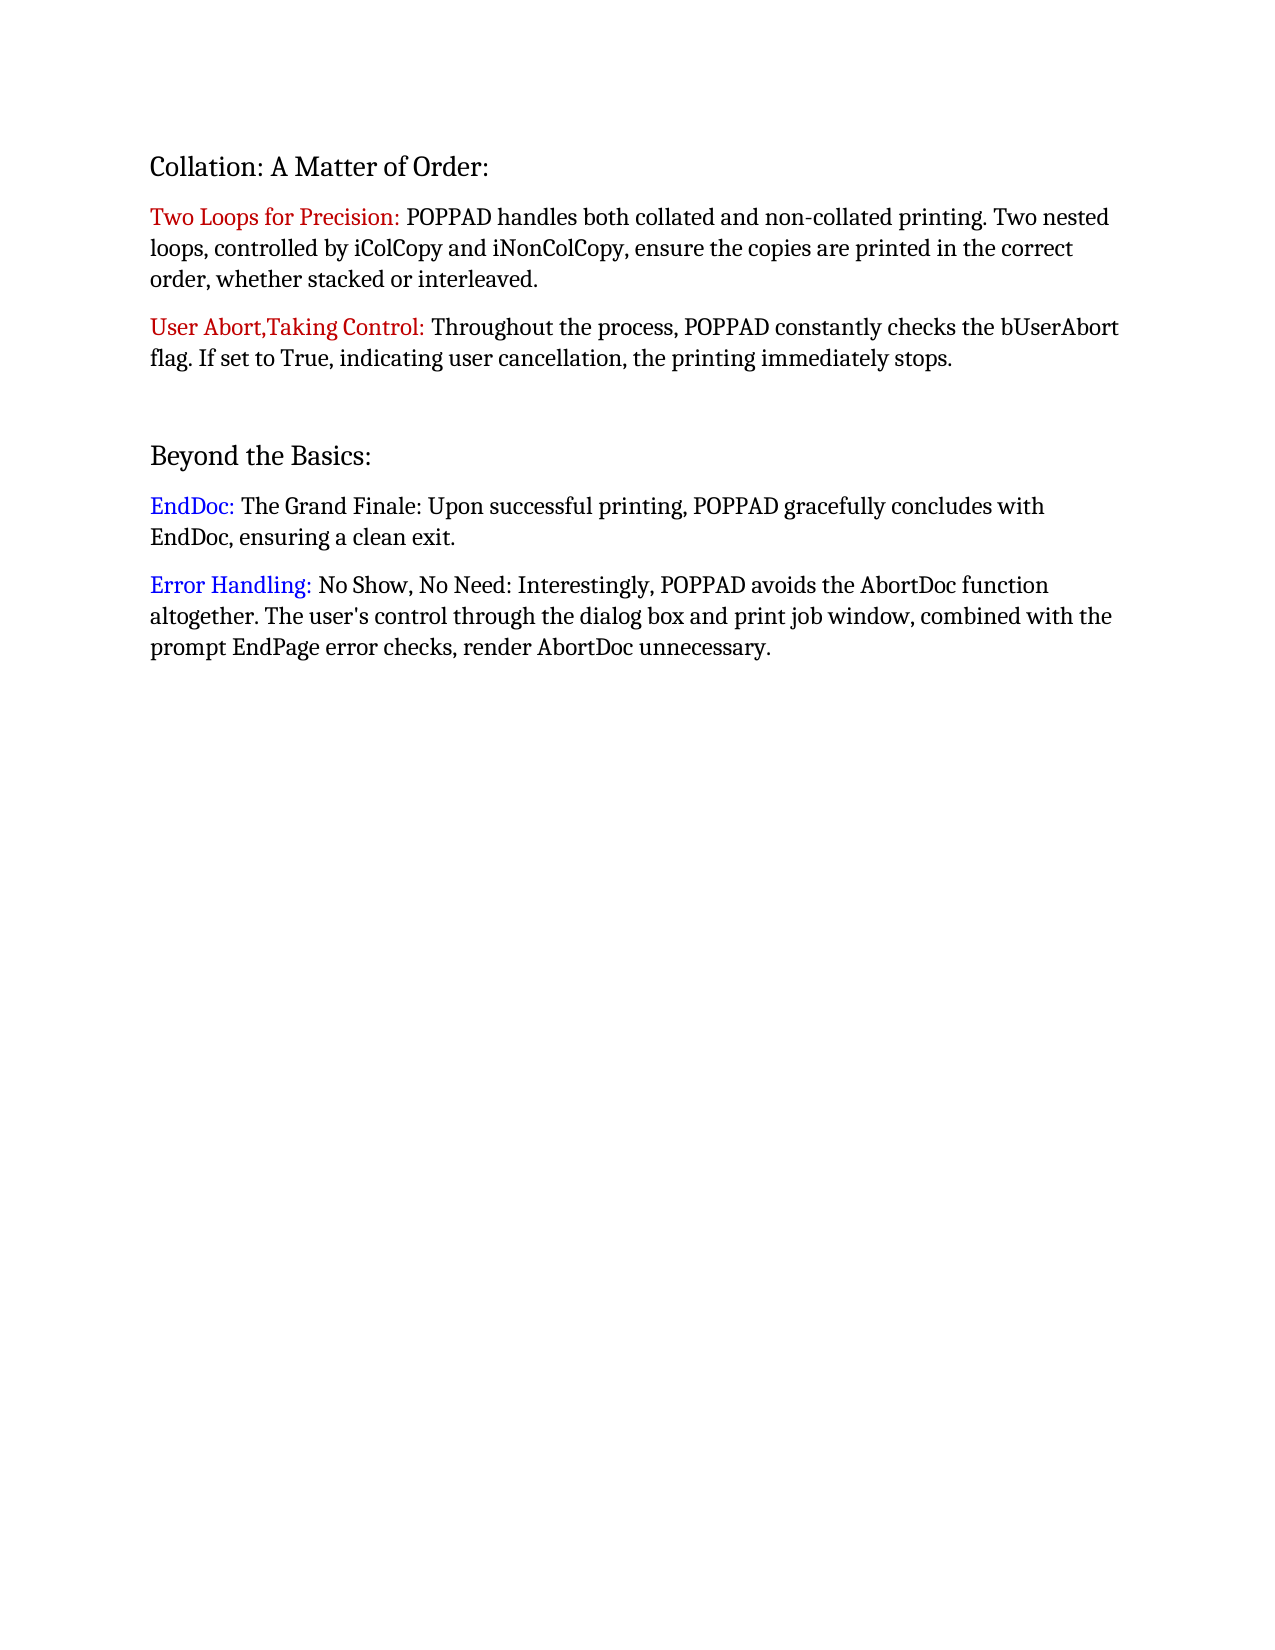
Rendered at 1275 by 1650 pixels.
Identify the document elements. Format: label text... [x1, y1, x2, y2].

text User Abort,Taking Control: Throughout the process, POPPAD constantly checks the bUserAbort flag. If set to True, indicating user cancellation, the printing immediately stops. [150, 313, 1125, 372]
text Collation: A Matter of Order: [150, 150, 1125, 183]
text Two Loops for Precision: POPPAD handles both collated and non-collated printing. Two nested loops, controlled by iColCopy and iNonColCopy, ensure the copies are printed in the correct order, whether stacked or interleaved. [150, 203, 1125, 294]
text EndDoc: The Grand Finale: Upon successful printing, POPPAD gracefully concludes with EndDoc, ensuring a clean exit. [150, 492, 1125, 552]
text Beyond the Basics: [150, 439, 1125, 473]
text Error Handling: No Show, No Need: Interestingly, POPPAD avoids the AbortDoc function altogether. The user's control through the dialog box and print job window, combined with the prompt EndPage error checks, render AbortDoc unnecessary. [150, 571, 1125, 661]
